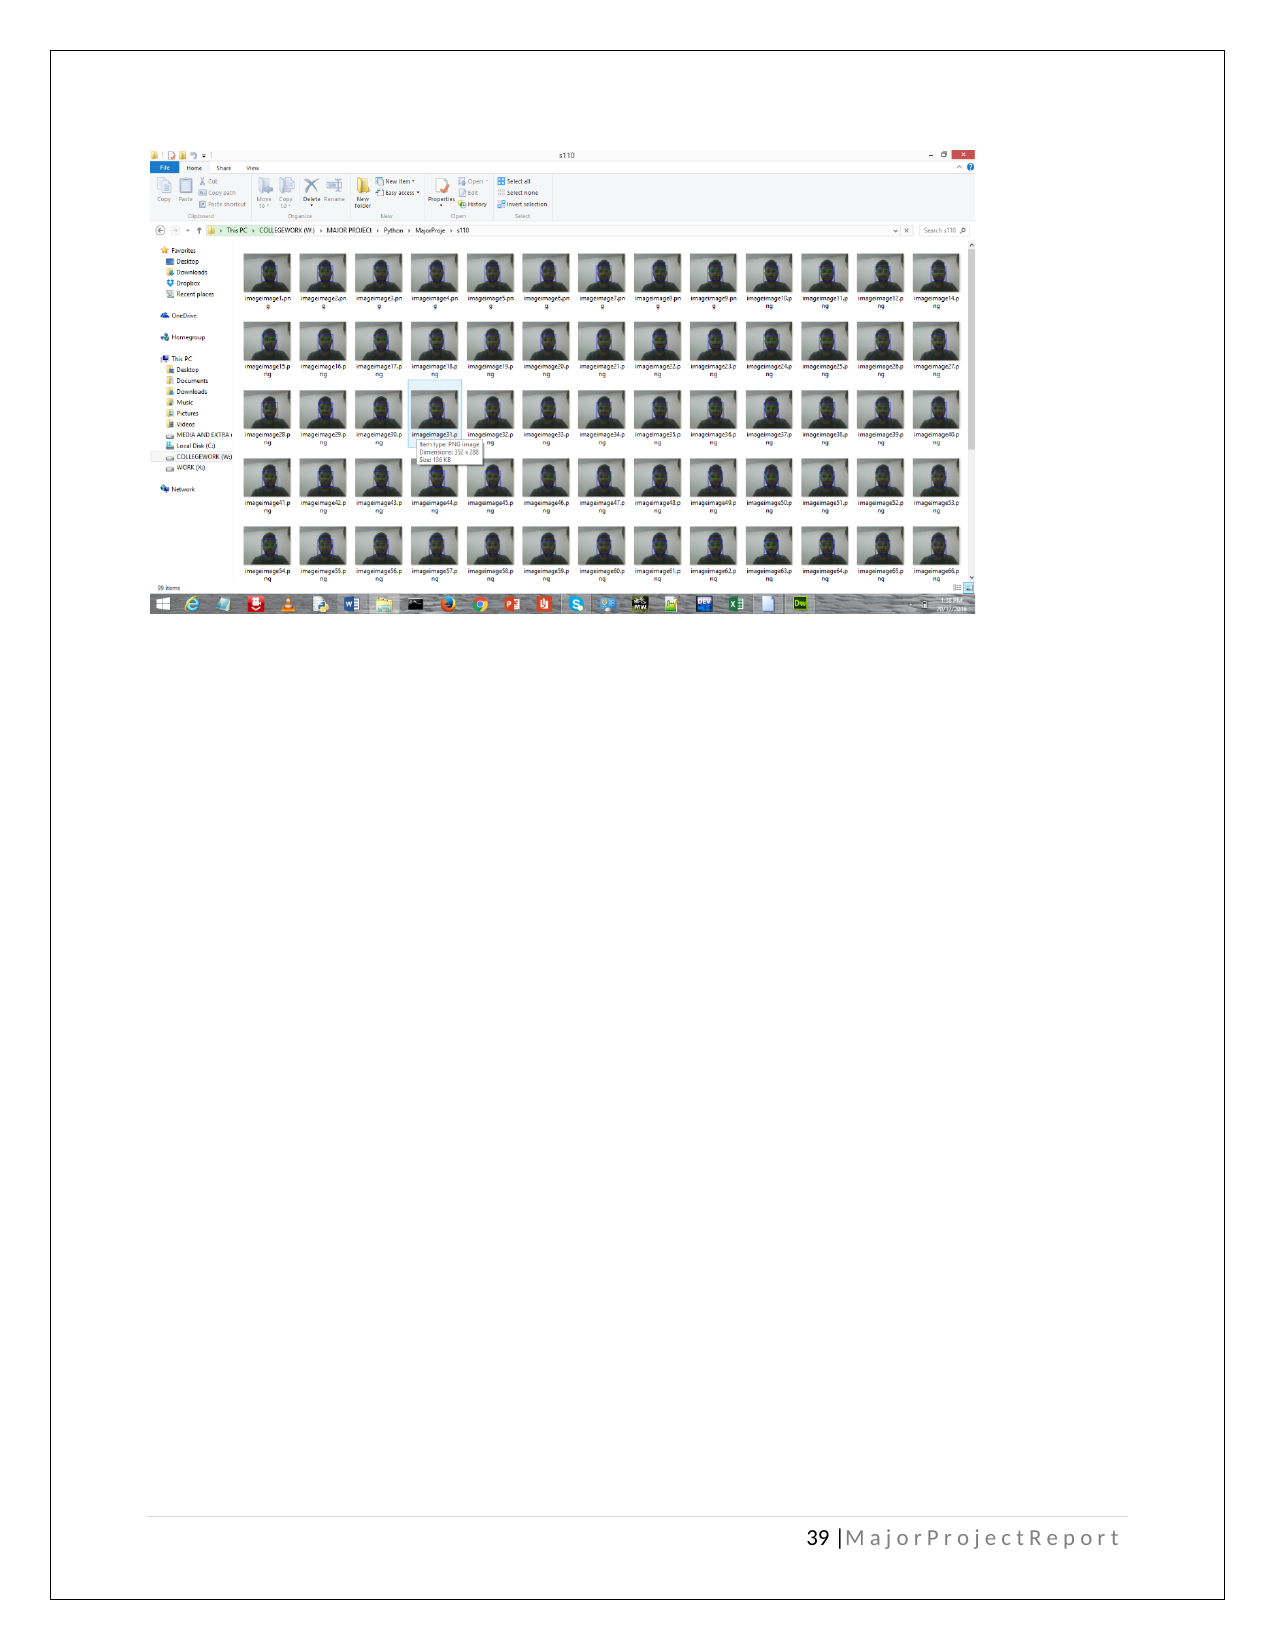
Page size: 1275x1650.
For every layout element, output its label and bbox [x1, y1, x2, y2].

picture [150, 150, 976, 614]
